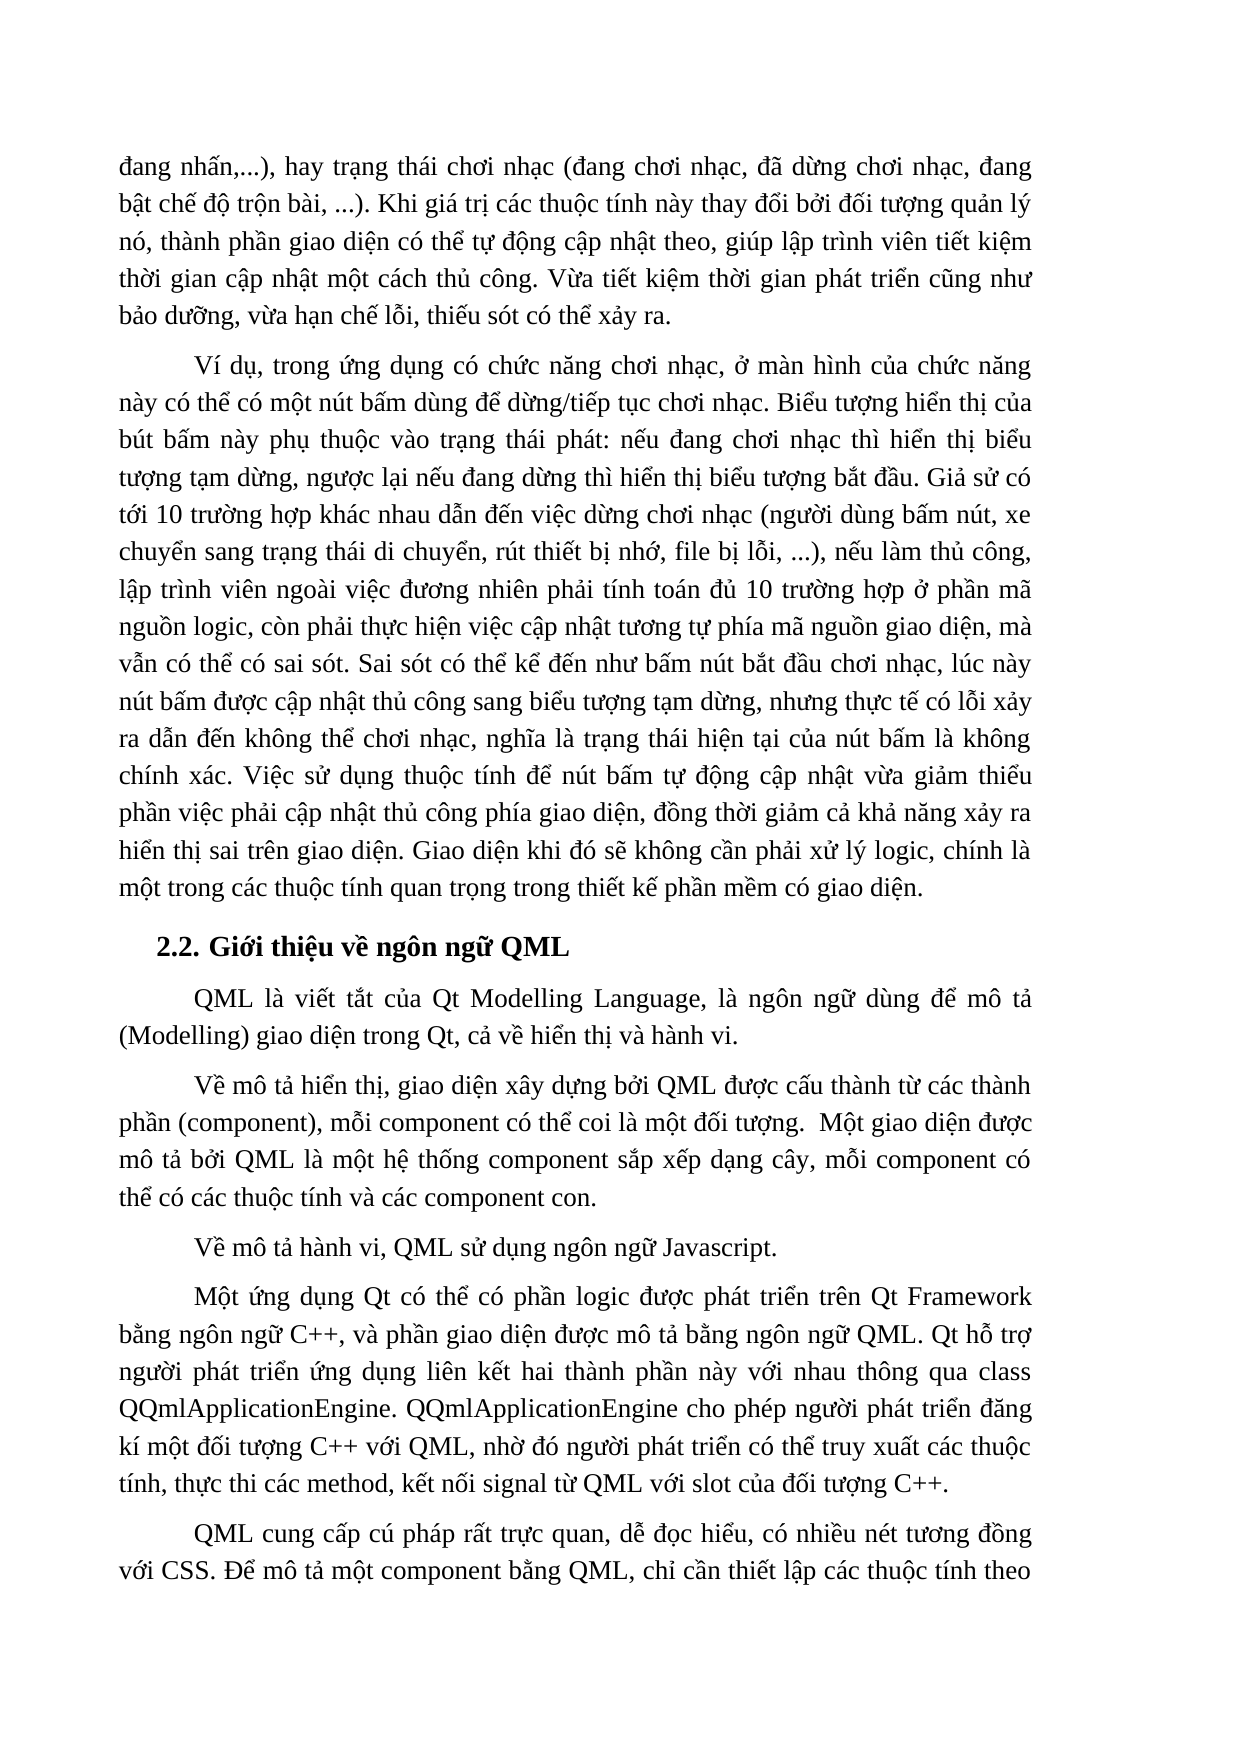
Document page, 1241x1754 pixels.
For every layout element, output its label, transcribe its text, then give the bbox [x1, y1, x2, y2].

text QML là viết tắt của Qt Modelling Language, là ngôn ngữ dùng để mô tả (Modelling) giao diện trong Qt, cả về hiển thị và hành vi. [118, 982, 1033, 1050]
text Ví dụ, trong ứng dụng có chức năng chơi nhạc, ở màn hình của chức năng này có thể có một nút bấm dùng để dừng/tiếp tục chơi nhạc. Biểu tượng hiển thị của bút bấm này phụ thuộc vào trạng thái phát: nếu đang chơi nhạc thì hiển thị biểu tượng tạm dừng, ngược lại nếu đang dừng thì hiển thị biểu tượng bắt đầu. Giả sử có tới 10 trường hợp khác nhau dẫn đến việc dừng chơi nhạc (người dùng bấm nút, xe chuyển sang trạng thái di chuyển, rút thiết bị nhớ, file bị lỗi, ...), nếu làm thủ công, lập trình viên ngoài việc đương nhiên phải tính toán đủ 10 trường hợp ở phần mã nguồn logic, còn phải thực hiện việc cập nhật tương tự phía mã nguồn giao diện, mà vẫn có thể có sai sót. Sai sót có thể kể đến như bấm nút bắt đầu chơi nhạc, lúc này nút bấm được cập nhật thủ công sang biểu tượng tạm dừng, nhưng thực tế có lỗi xảy ra dẫn đến không thể chơi nhạc, nghĩa là trạng thái hiện tại của nút bấm là không chính xác. Việc sử dụng thuộc tính để nút bấm tự động cập nhật vừa giảm thiểu phần việc phải cập nhật thủ công phía giao diện, đồng thời giảm cả khả năng xảy ra hiển thị sai trên giao diện. Giao diện khi đó sẽ không cần phải xử lý logic, chính là một trong các thuộc tính quan trọng trong thiết kế phần mềm có giao diện. [118, 349, 1033, 902]
text Về mô tả hành vi, QML sử dụng ngôn ngữ Javascript. [118, 1231, 1033, 1262]
subtitle Giới thiệu về ngôn ngữ QML [156, 929, 1033, 963]
text Về mô tả hiển thị, giao diện xây dựng bởi QML được cấu thành từ các thành phần (component), mỗi component có thể coi là một đối tượng. Một giao diện được mô tả bởi QML là một hệ thống component sắp xếp dạng cây, mỗi component có thể có các thuộc tính và các component con. [118, 1069, 1033, 1212]
text Một ứng dụng Qt có thể có phần logic được phát triển trên Qt Framework bằng ngôn ngữ C++, và phần giao diện được mô tả bằng ngôn ngữ QML. Qt hỗ trợ người phát triển ứng dụng liên kết hai thành phần này với nhau thông qua class QQmlApplicationEngine. QQmlApplicationEngine cho phép người phát triển đăng kí một đối tượng C++ với QML, nhờ đó người phát triển có thể truy xuất các thuộc tính, thực thi các method, kết nối signal từ QML với slot của đối tượng C++. [118, 1280, 1033, 1498]
